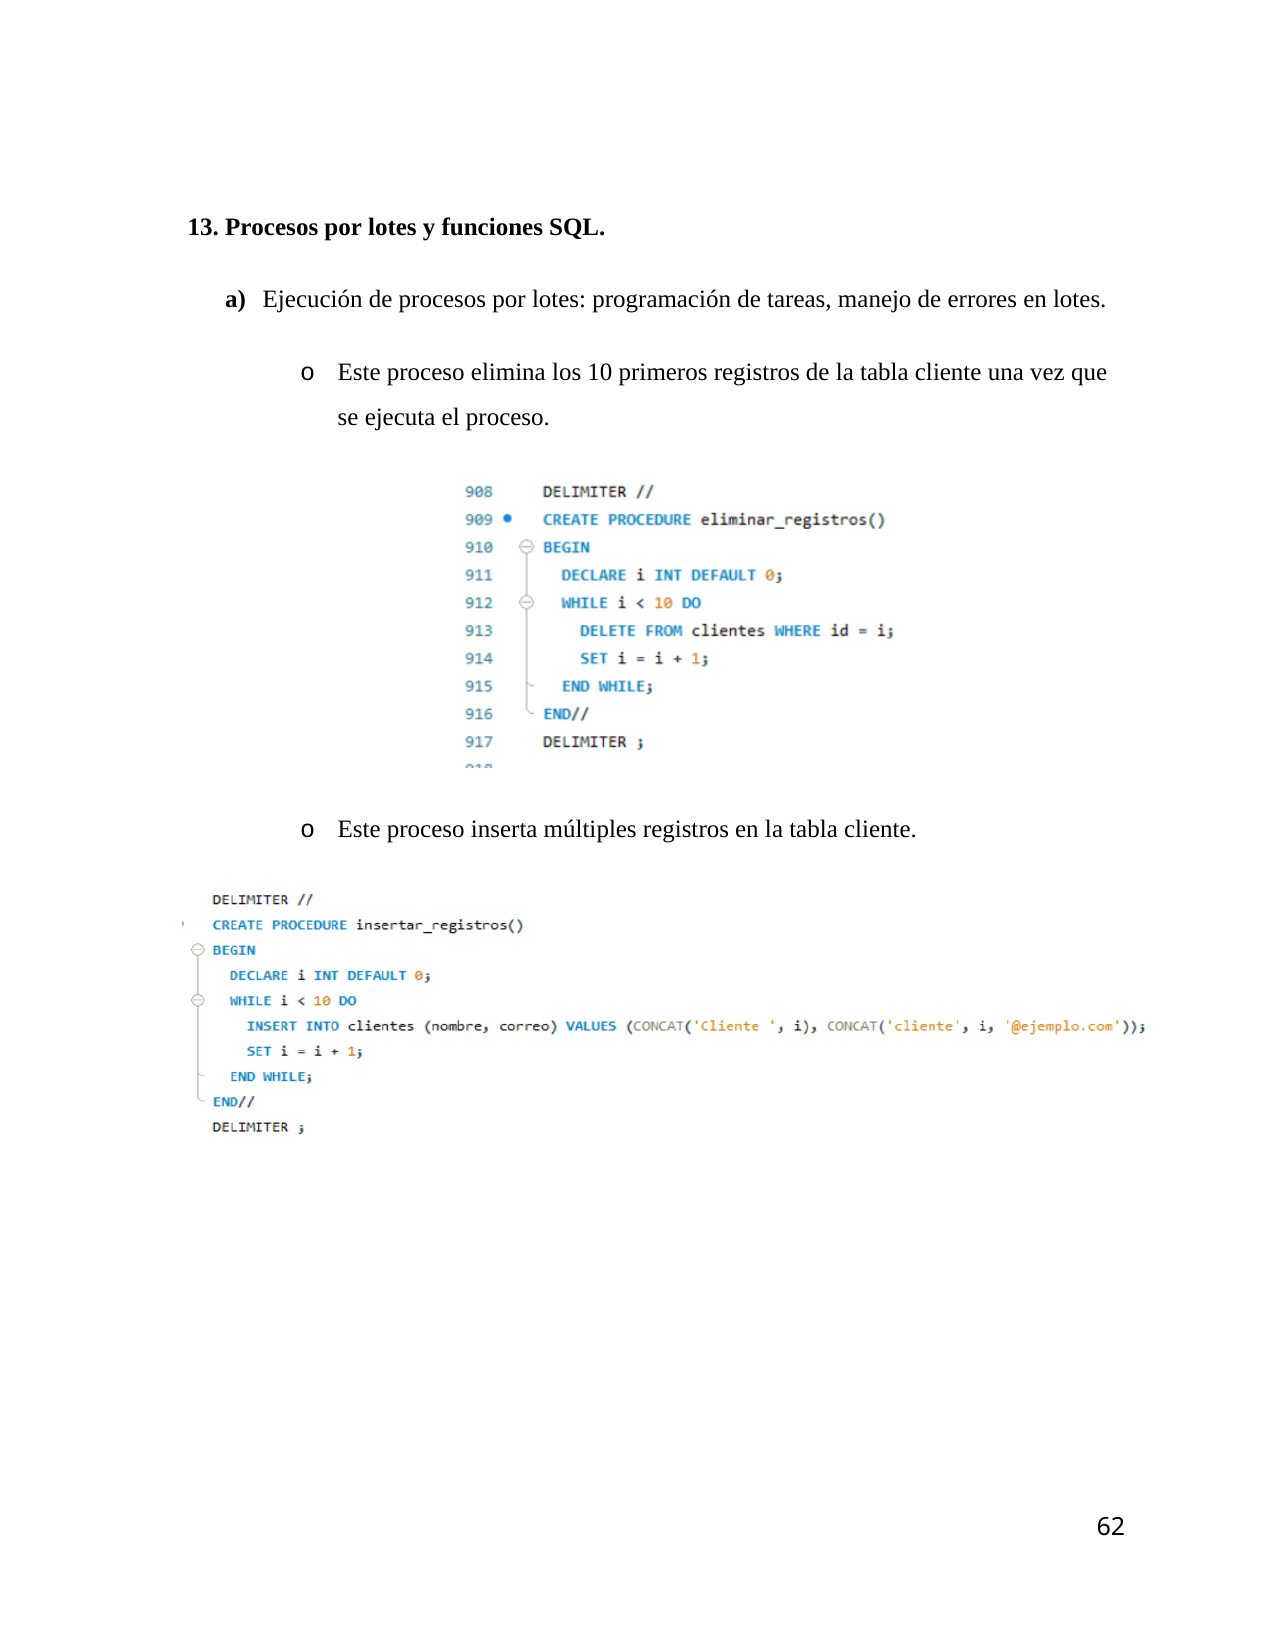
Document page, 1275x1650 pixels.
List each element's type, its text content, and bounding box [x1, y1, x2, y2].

list Este proceso elimina los 10 primeros registros de la tabla cliente una vez que se ejecuta el proceso. [300, 357, 1125, 431]
list Procesos por lotes y funciones SQL. [187, 212, 1125, 241]
list Este proceso inserta múltiples registros en la tabla cliente. [300, 814, 1125, 845]
list Ejecución de procesos por lotes: programación de tareas, manejo de errores en lotes. [225, 284, 1125, 313]
picture [459, 474, 929, 768]
picture [182, 874, 1158, 1151]
